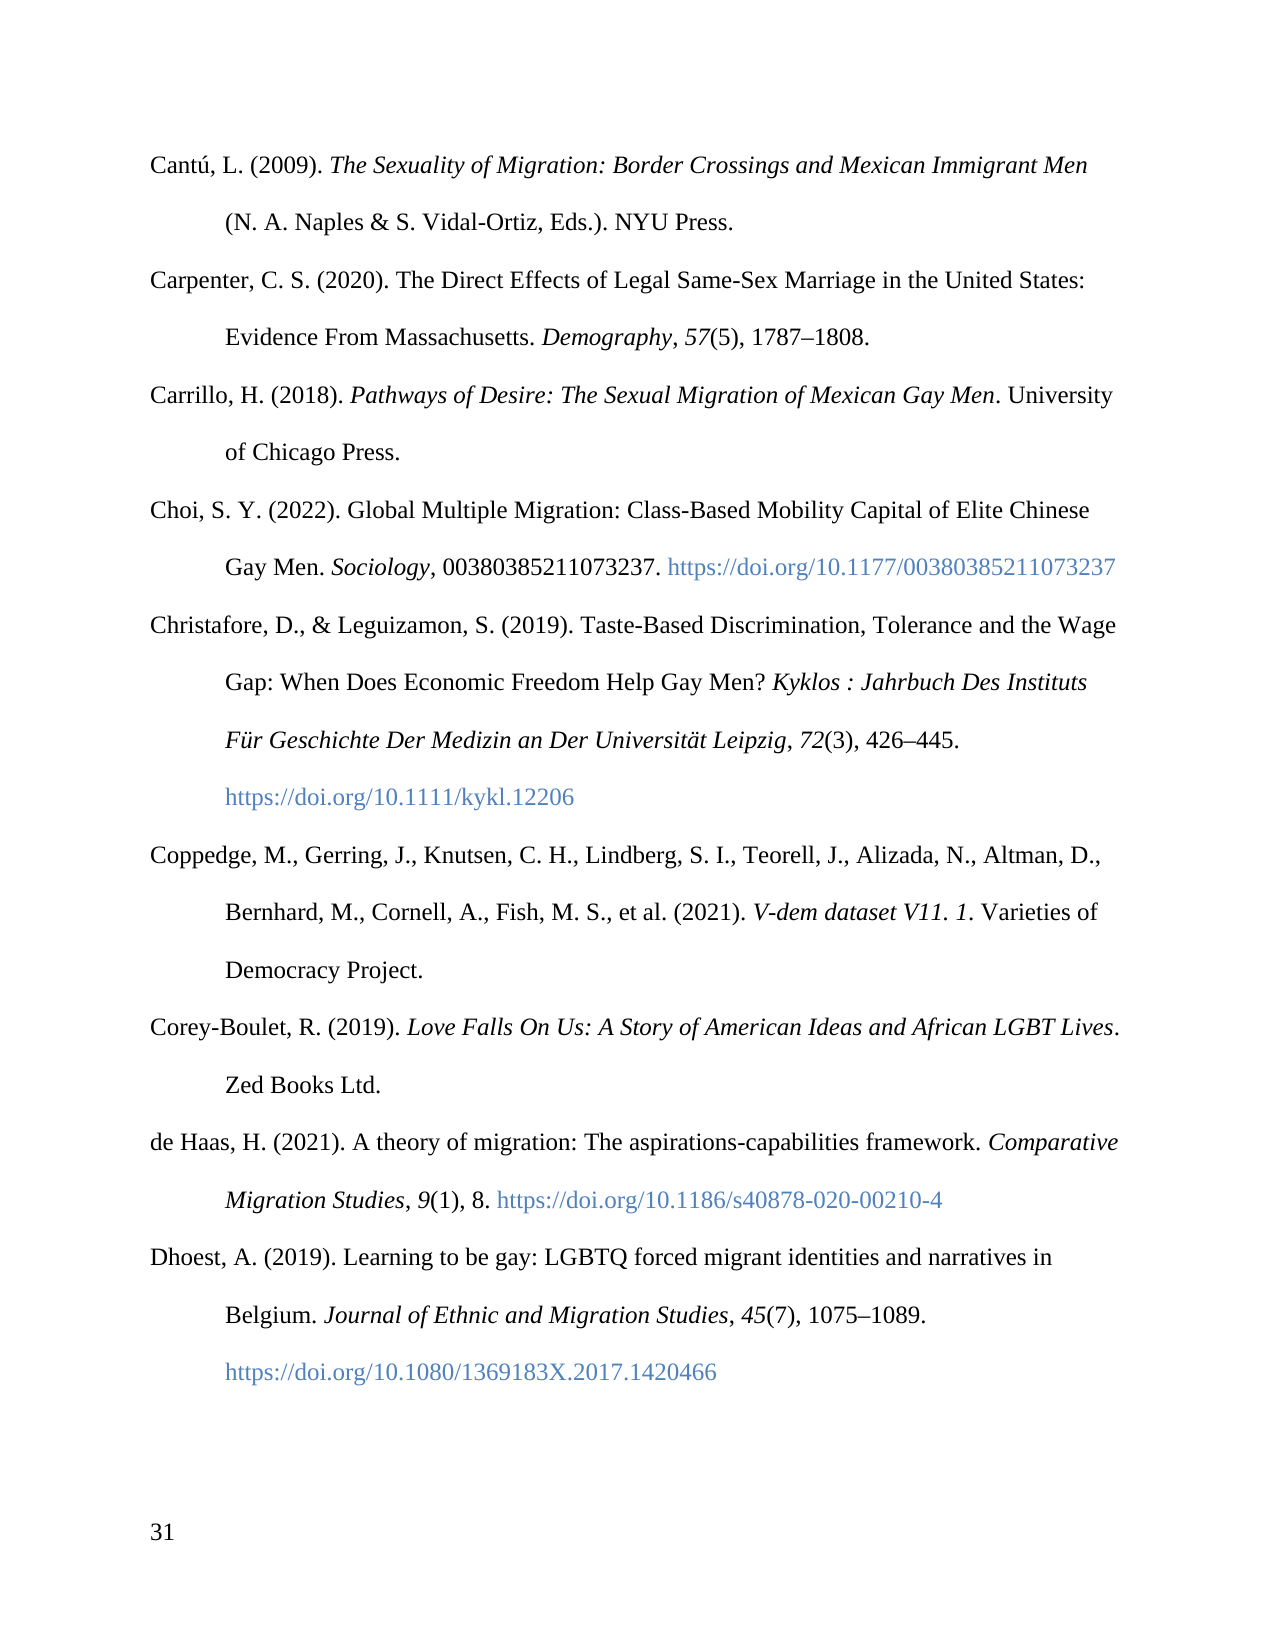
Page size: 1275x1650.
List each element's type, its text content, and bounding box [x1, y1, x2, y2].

text de Haas, H. (2021). A theory of migration: The aspirations-capabilities framework. Comparative Migration Studies, 9(1), 8. https://doi.org/10.1186/s40878-020-00210-4 [150, 1127, 1125, 1214]
text Carrillo, H. (2018). Pathways of Desire: The Sexual Migration of Mexican Gay Men. University of Chicago Press. [150, 380, 1125, 466]
text Corey-Boulet, R. (2019). Love Falls On Us: A Story of American Ideas and African LGBT Lives. Zed Books Ltd. [150, 1012, 1125, 1099]
text Choi, S. Y. (2022). Global Multiple Migration: Class-Based Mobility Capital of Elite Chinese Gay Men. Sociology, 00380385211073237. https://doi.org/10.1177/00380385211073237 [150, 495, 1125, 581]
text Carpenter, C. S. (2020). The Direct Effects of Legal Same-Sex Marriage in the United States: Evidence From Massachusetts. Demography, 57(5), 1787–1808. [150, 265, 1125, 351]
text Coppedge, M., Gerring, J., Knutsen, C. H., Lindberg, S. I., Teorell, J., Alizada, N., Altman, D., Bernhard, M., Cornell, A., Fish, M. S., et al. (2021). V-dem dataset V11. 1. Varieties of Democracy Project. [150, 840, 1125, 984]
text Dhoest, A. (2019). Learning to be gay: LGBTQ forced migrant identities and narratives in Belgium. Journal of Ethnic and Migration Studies, 45(7), 1075–1089. https://doi.org/10.1080/1369183X.2017.1420466 [150, 1242, 1125, 1386]
text Cantú, L. (2009). The Sexuality of Migration: Border Crossings and Mexican Immigrant Men (N. A. Naples & S. Vidal-Ortiz, Eds.). NYU Press. [150, 150, 1125, 236]
text Christafore, D., & Leguizamon, S. (2019). Taste-Based Discrimination, Tolerance and the Wage Gap: When Does Economic Freedom Help Gay Men? Kyklos : Jahrbuch Des Instituts Für Geschichte Der Medizin an Der Universität Leipzig, 72(3), 426–445. https://doi.org/10.1111/kykl.12206 [150, 610, 1125, 811]
